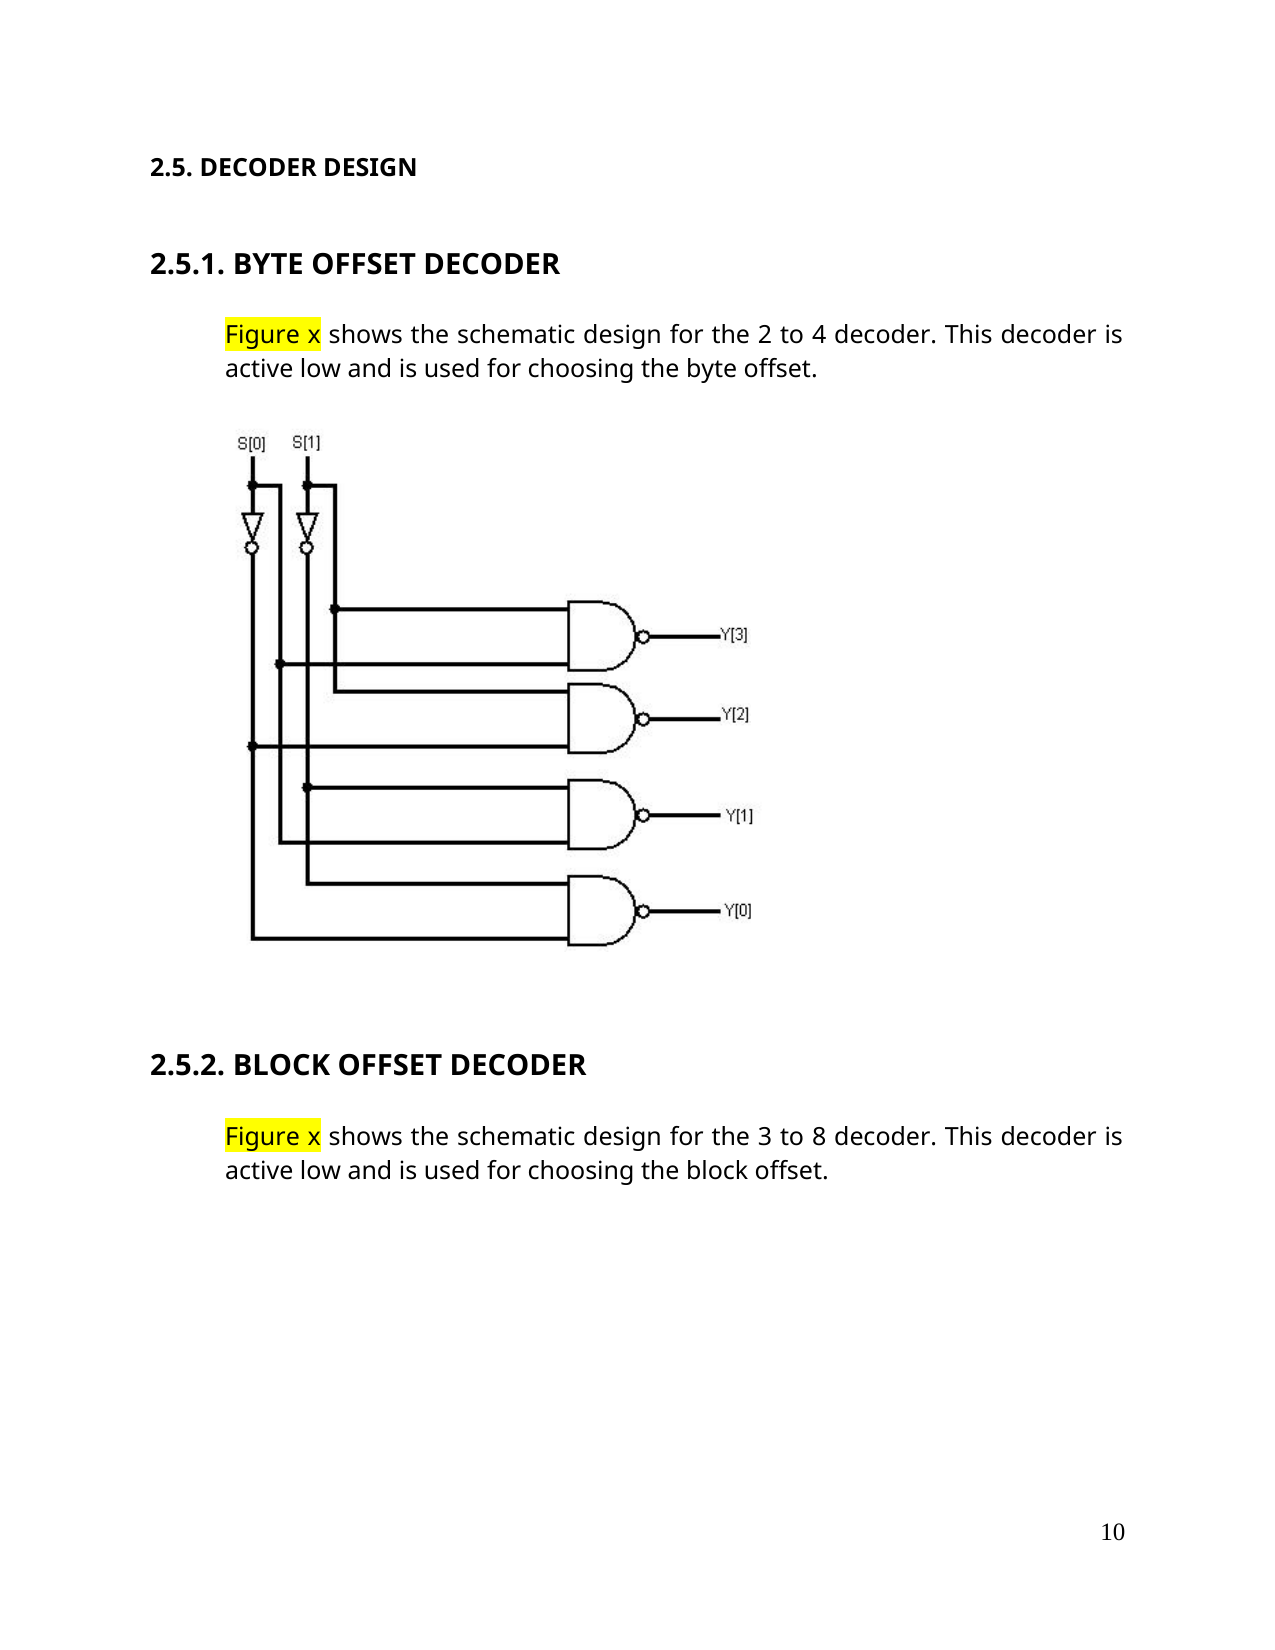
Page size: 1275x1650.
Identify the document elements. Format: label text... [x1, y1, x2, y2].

text Figure x shows the schematic design for the 3 to 8 decoder. This decoder is active low and is used for choosing the block offset. [225, 1118, 1125, 1186]
picture [225, 419, 766, 952]
text Figure x shows the schematic design for the 2 to 4 decoder. This decoder is active low and is used for choosing the byte offset. [225, 317, 1125, 385]
subtitle Block Offset Decoder [150, 1044, 1125, 1084]
subtitle Decoder Design [150, 150, 1125, 184]
subtitle Byte Offset Decoder [150, 243, 1125, 283]
